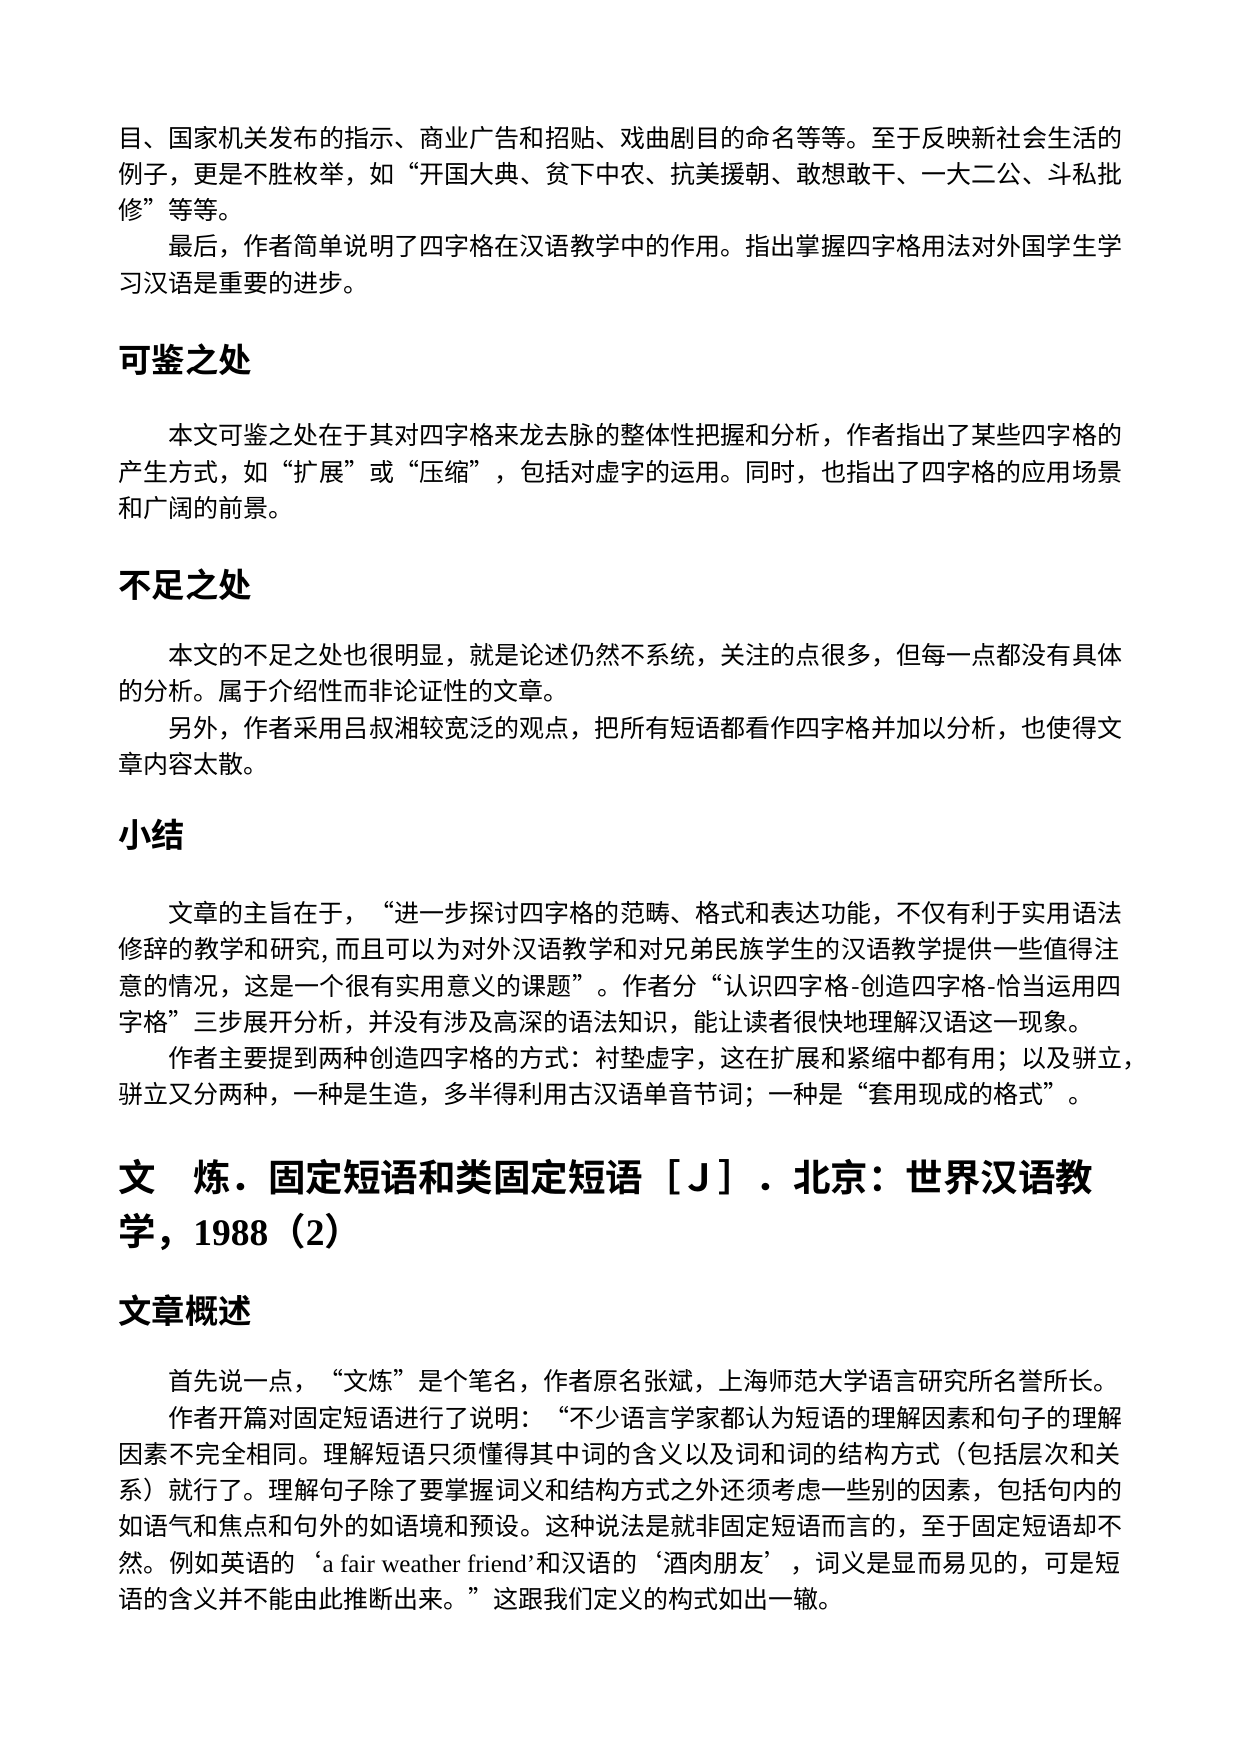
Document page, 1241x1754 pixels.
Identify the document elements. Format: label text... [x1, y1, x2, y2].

text 作者主要提到两种创造四字格的方式：衬垫虚字，这在扩展和紧缩中都有用；以及骈立，骈立又分两种，一种是生造，多半得利用古汉语单音节词；一种是“套用现成的格式”。 [118, 1039, 1122, 1111]
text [118, 118, 1122, 227]
text 文章概述 [118, 1285, 1122, 1333]
text 可鉴之处 [118, 333, 1122, 382]
text 文 炼．固定短语和类固定短语［Ｊ］．北京：世界汉语教学，1988（2） [118, 1147, 1122, 1256]
text 首先说一点，“文炼”是个笔名，作者原名张斌，上海师范大学语言研究所名誉所长。 [118, 1362, 1122, 1398]
text 不足之处 [118, 558, 1122, 607]
text 本文的不足之处也很明显，就是论述仍然不系统，关注的点很多，但每一点都没有具体的分析。属于介绍性而非论证性的文章。 [118, 636, 1122, 708]
text 另外，作者采用吕叔湘较宽泛的观点，把所有短语都看作四字格并加以分析，也使得文章内容太散。 [118, 708, 1122, 781]
text 小结 [118, 809, 1122, 857]
text 本文可鉴之处在于其对四字格来龙去脉的整体性把握和分析，作者指出了某些四字格的产生方式，如“扩展”或“压缩”，包括对虚字的运用。同时，也指出了四字格的应用场景和广阔的前景。 [118, 416, 1122, 524]
text 最后，作者简单说明了四字格在汉语教学中的作用。指出掌握四字格用法对外国学生学习汉语是重要的进步。 [118, 227, 1122, 299]
text 文章的主旨在于，“进一步探讨四字格的范畴、格式和表达功能，不仅有利于实用语法修辞的教学和研究, 而且可以为对外汉语教学和对兄弟民族学生的汉语教学提供一些值得注意的情况，这是一个很有实用意义的课题”。作者分“认识四字格-创造四字格-恰当运用四字格”三步展开分析，并没有涉及高深的语法知识，能让读者很快地理解汉语这一现象。 [118, 894, 1122, 1039]
text 作者开篇对固定短语进行了说明：“不少语言学家都认为短语的理解因素和句子的理解因素不完全相同。理解短语只须懂得其中词的含义以及词和词的结构方式（包括层次和关系）就行了。理解句子除了要掌握词义和结构方式之外还须考虑一些别的因素，包括句内的如语气和焦点和句外的如语境和预设。这种说法是就非固定短语而言的，至于固定短语却不然。例如英语的‘a fair weather friend’和汉语的‘酒肉朋友’，词义是显而易见的，可是短语的含义并不能由此推断出来。”这跟我们定义的构式如出一辙。 [118, 1398, 1122, 1616]
